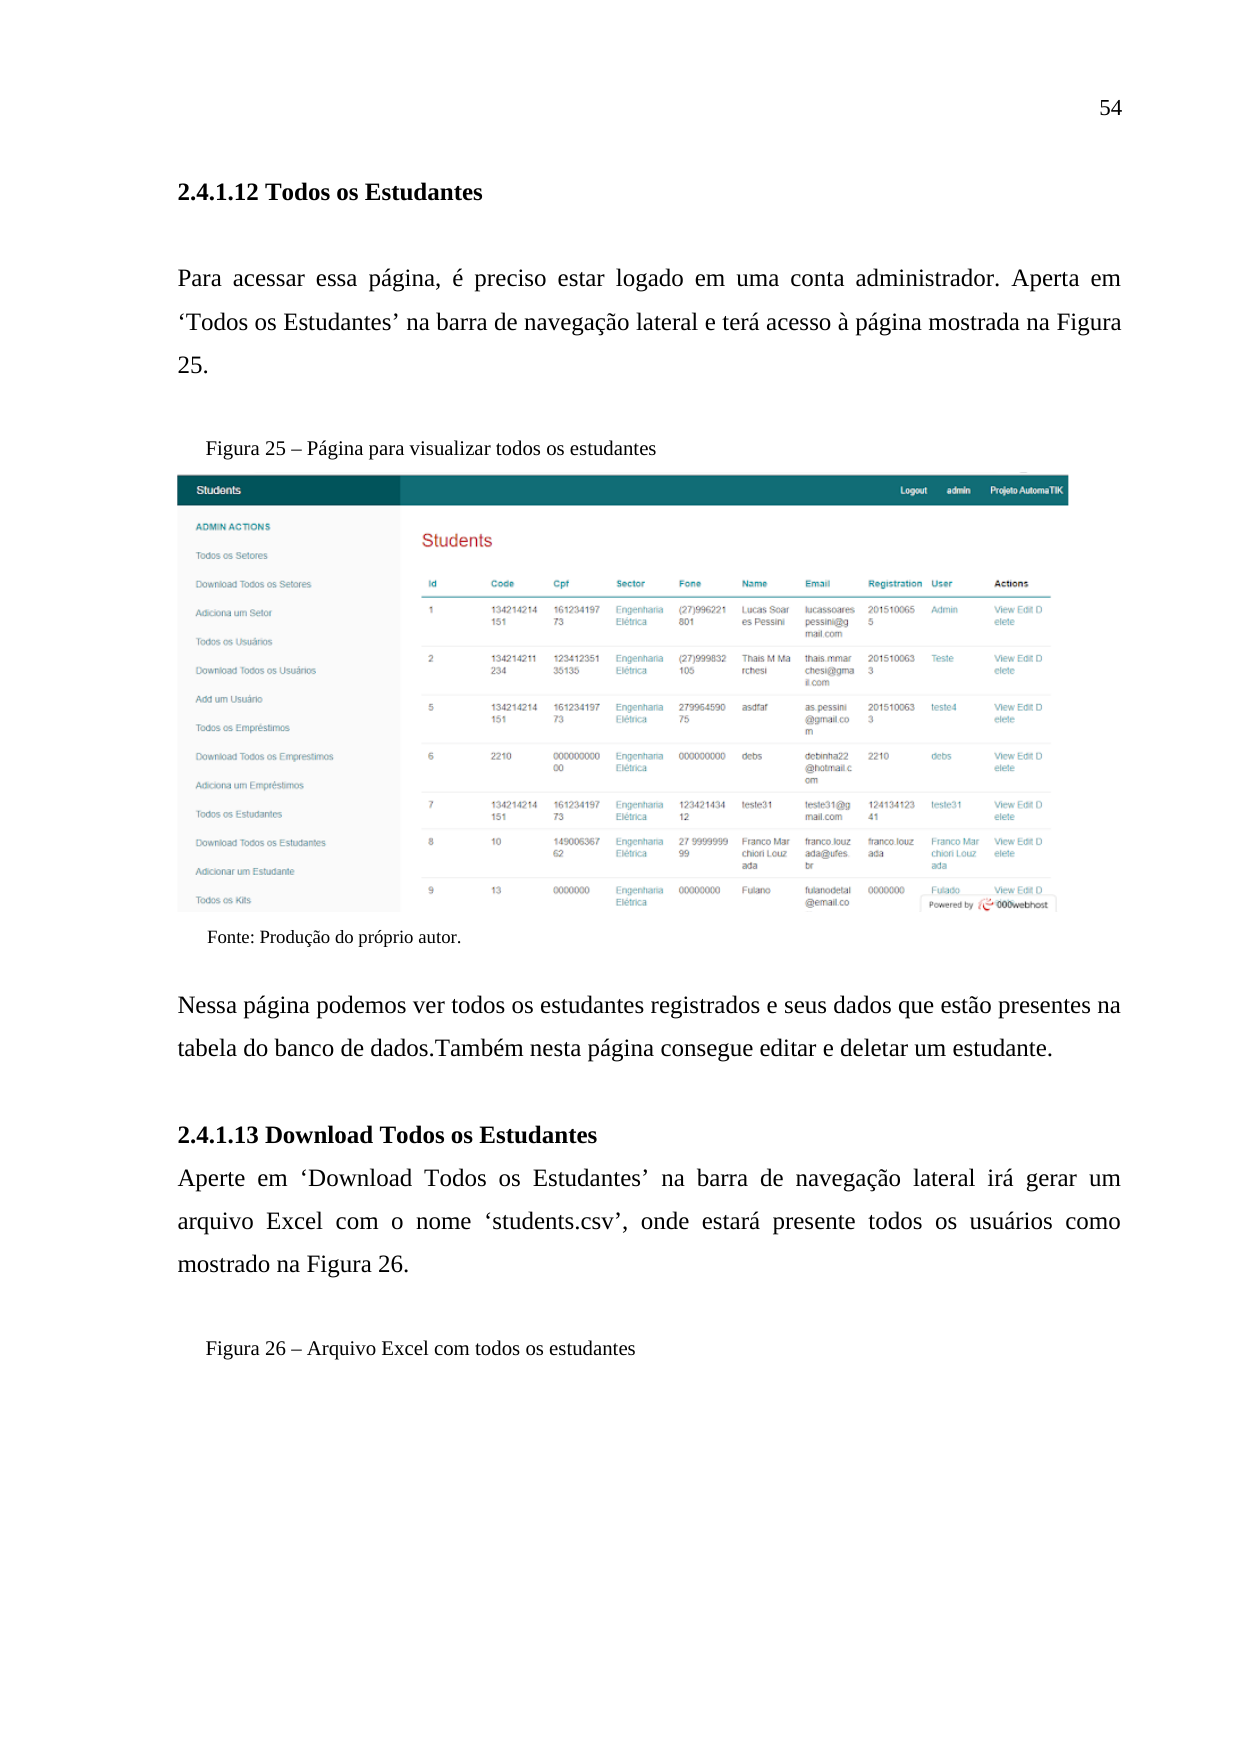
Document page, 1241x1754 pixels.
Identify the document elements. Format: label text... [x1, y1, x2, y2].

picture [177, 472, 1069, 912]
text Nessa página podemos ver todos os estudantes registrados e seus dados que estão presentes na tabela do banco de dados.Também nesta página consegue editar e deletar um estudante. [177, 990, 1122, 1062]
subtitle Todos os Estudantes [177, 177, 1122, 206]
text Figura 26 – Arquivo Excel com todos os estudantes [205, 1335, 1122, 1359]
text Fonte: Produção do próprio autor. [207, 926, 1122, 947]
text Para acessar essa página, é preciso estar logado em uma conta administrador. Aperta em ‘Todos os Estudantes’ na barra de navegação lateral e terá acesso à página mostrada na Figura 25. [177, 263, 1122, 378]
subtitle Download Todos os Estudantes [177, 1120, 1122, 1148]
text Aperte em ‘Download Todos os Estudantes’ na barra de navegação lateral irá gerar um arquivo Excel com o nome ‘students.csv’, onde estará presente todos os usuários como mostrado na Figura 26. [177, 1163, 1122, 1278]
text Figura 25 – Página para visualizar todos os estudantes [205, 436, 1122, 460]
